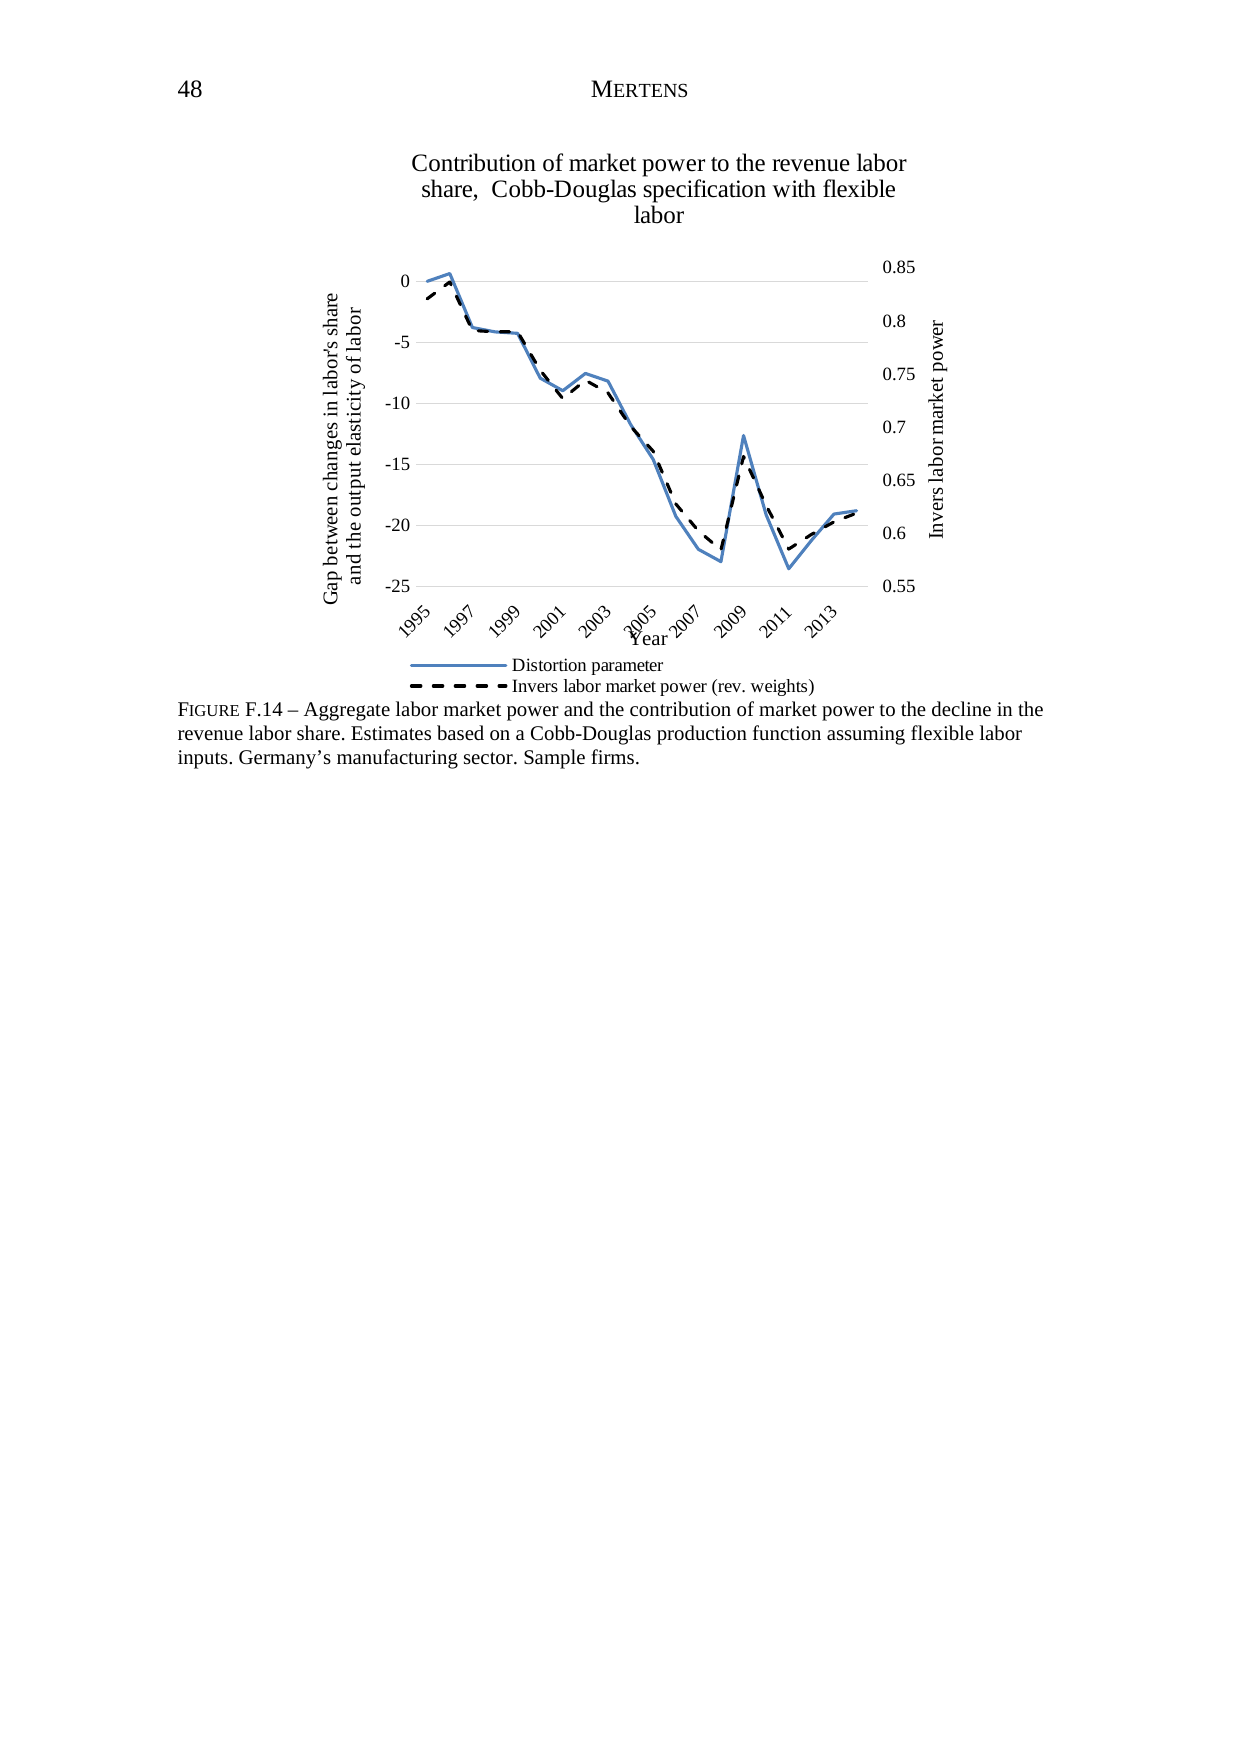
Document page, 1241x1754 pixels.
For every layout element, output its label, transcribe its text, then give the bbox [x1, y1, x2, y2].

text Figure F.14 – Aggregate labor market power and the contribution of market power to the decline in the revenue labor share. Estimates based on a Cobb-Douglas production function assuming flexible labor inputs. Germany’s manufacturing sector. Sample firms. [177, 697, 1063, 769]
